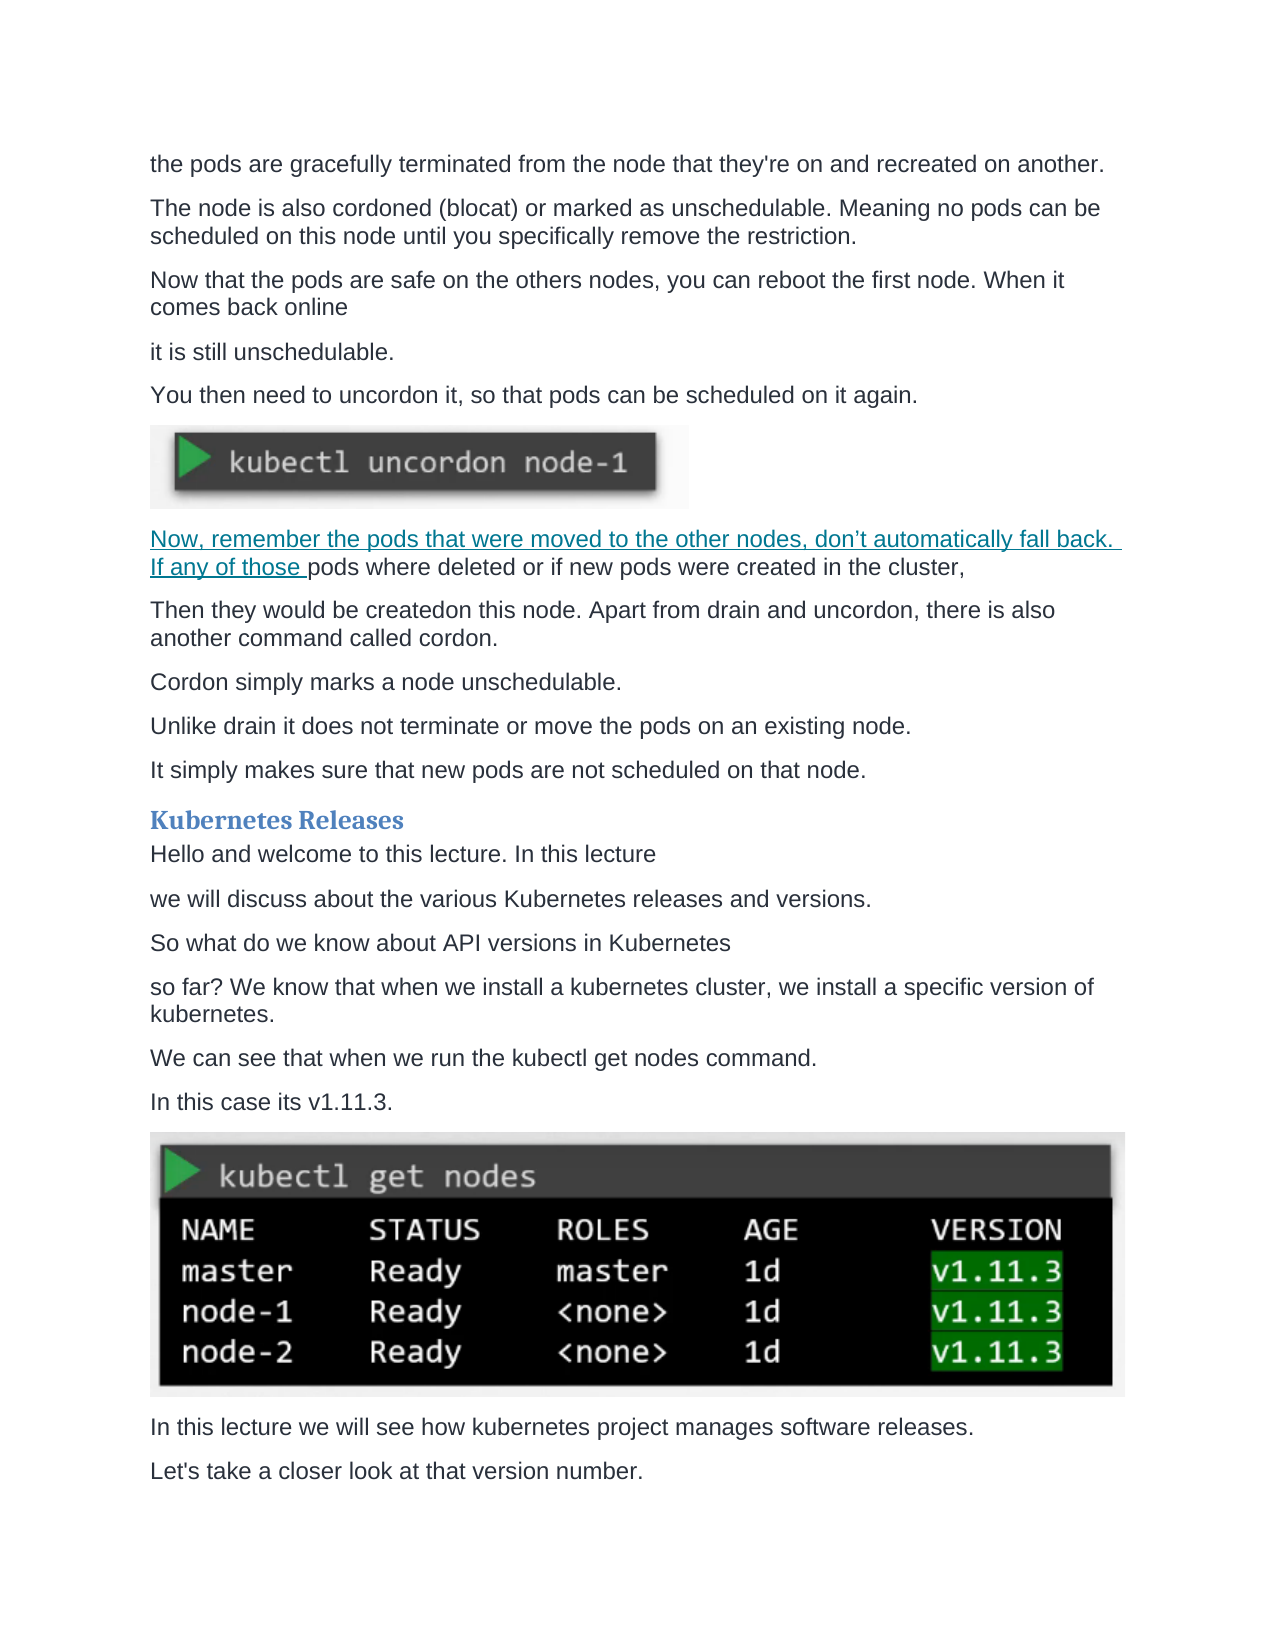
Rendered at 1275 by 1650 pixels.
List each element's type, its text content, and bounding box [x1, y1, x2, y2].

text we will discuss about the various Kubernetes releases and versions. [150, 884, 1125, 912]
text so far? We know that when we install a kubernetes cluster, we install a specific version of kubernetes. [150, 973, 1125, 1028]
text The node is also cordoned (blocat) or marked as unschedulable. Meaning no pods can be scheduled on this node until you specifically remove the restriction. [150, 194, 1125, 249]
text Unlike drain it does not terminate or move the pods on an existing node. [150, 712, 1125, 740]
text Hello and welcome to this lecture. In this lecture [150, 840, 1125, 868]
picture [150, 425, 689, 509]
text Then they would be createdon this node. Apart from drain and uncordon, there is also another command called cordon. [150, 596, 1125, 652]
text It simply makes sure that new pods are not scheduled on that node. [150, 756, 1125, 784]
subtitle Kubernetes Releases [150, 805, 1125, 836]
text Now that the pods are safe on the others nodes, you can reboot the first node. When it comes back online [150, 266, 1125, 321]
text We can see that when we run the kubectl get nodes command. [150, 1044, 1125, 1072]
picture [150, 1132, 1125, 1397]
text In this lecture we will see how kubernetes project manages software releases. [150, 1413, 1125, 1441]
text Cordon simply marks a node unschedulable. [150, 668, 1125, 696]
text So what do we know about API versions in Kubernetes [150, 928, 1125, 956]
text You then need to uncordon it, so that pods can be scheduled on it again. [150, 381, 1125, 409]
text the pods are gracefully terminated from the node that they're on and recreated on another. [150, 150, 1125, 178]
text Let's take a closer look at that version number. [150, 1457, 1125, 1485]
text In this case its v1.11.3. [150, 1088, 1125, 1116]
text it is still unschedulable. [150, 337, 1125, 365]
text Now, remember the pods that were moved to the other nodes, don’t automatically fall back. If any of those pods where deleted or if new pods were created in the cluster, [150, 525, 1125, 580]
